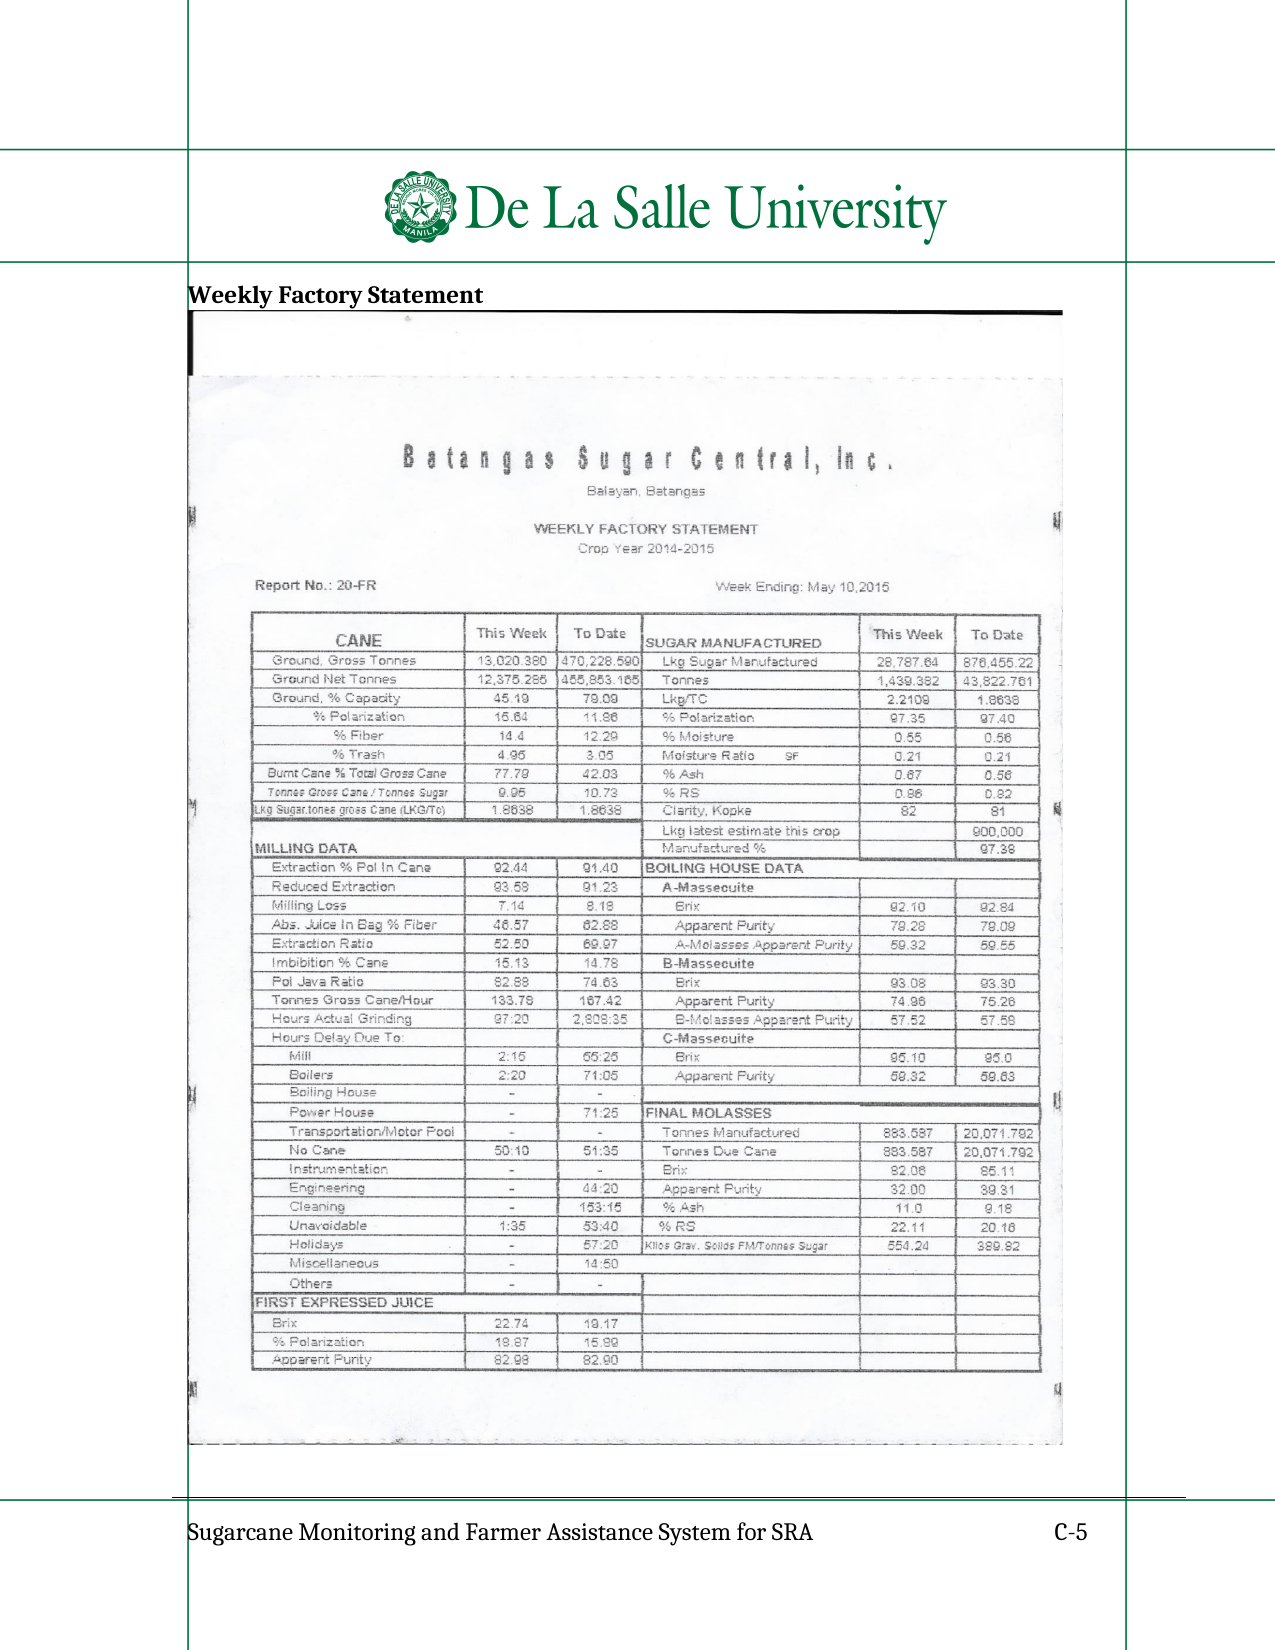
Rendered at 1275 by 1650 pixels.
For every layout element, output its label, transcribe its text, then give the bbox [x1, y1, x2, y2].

picture [0, 0, 1275, 1650]
text Weekly Factory Statement [187, 281, 1106, 310]
